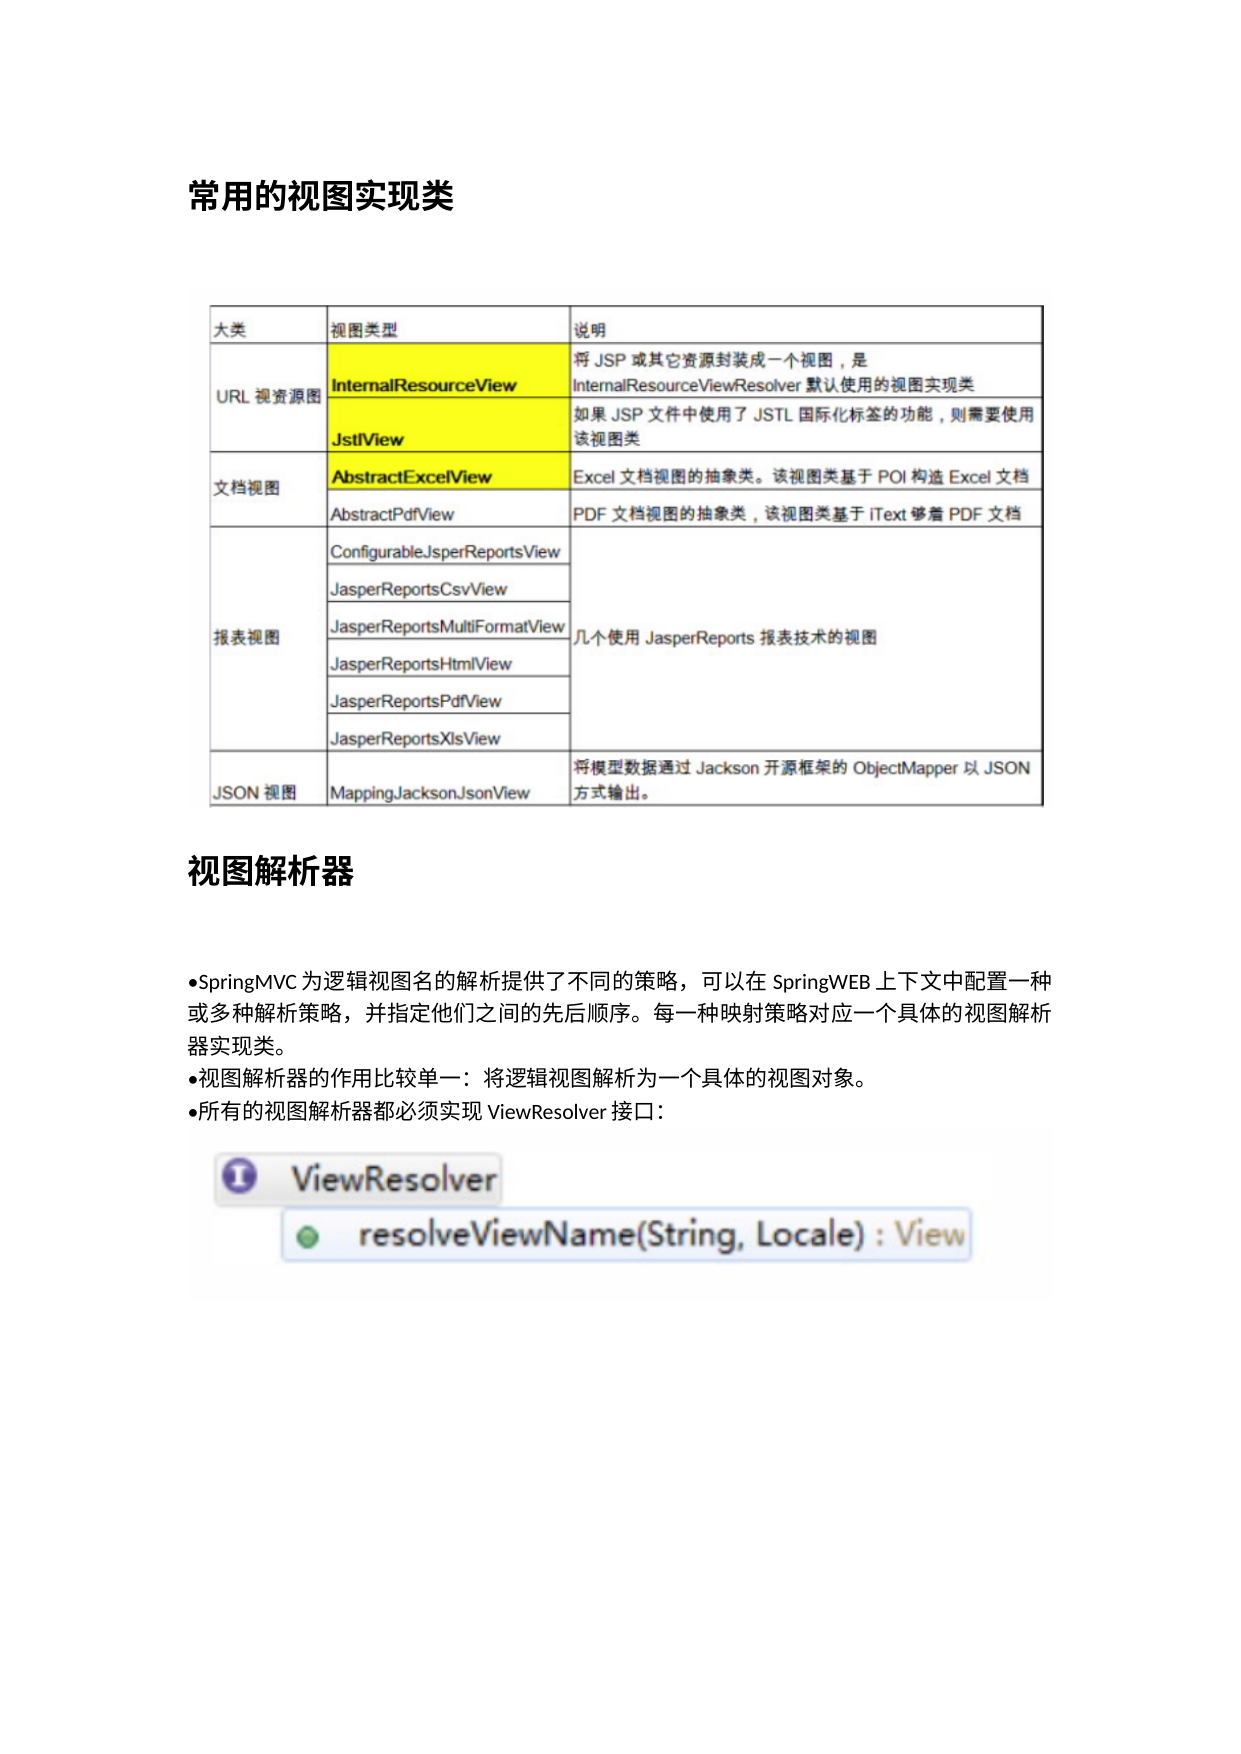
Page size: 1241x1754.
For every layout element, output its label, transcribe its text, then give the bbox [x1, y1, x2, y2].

subtitle 常用的视图实现类 [187, 162, 1053, 227]
subtitle 视图解析器 [187, 836, 1053, 901]
picture [187, 289, 1053, 809]
picture [187, 1126, 1053, 1301]
text •视图解析器的作用比较单一：将逻辑视图解析为一个具体的视图对象。 [187, 1061, 1053, 1093]
text •所有的视图解析器都必须实现ViewResolver接口： [187, 1093, 1053, 1126]
text •SpringMVC为逻辑视图名的解析提供了不同的策略，可以在SpringWEB上下文中配置一种或多种解析策略，并指定他们之间的先后顺序。每一种映射策略对应一个具体的视图解析器实现类。 [187, 963, 1053, 1061]
